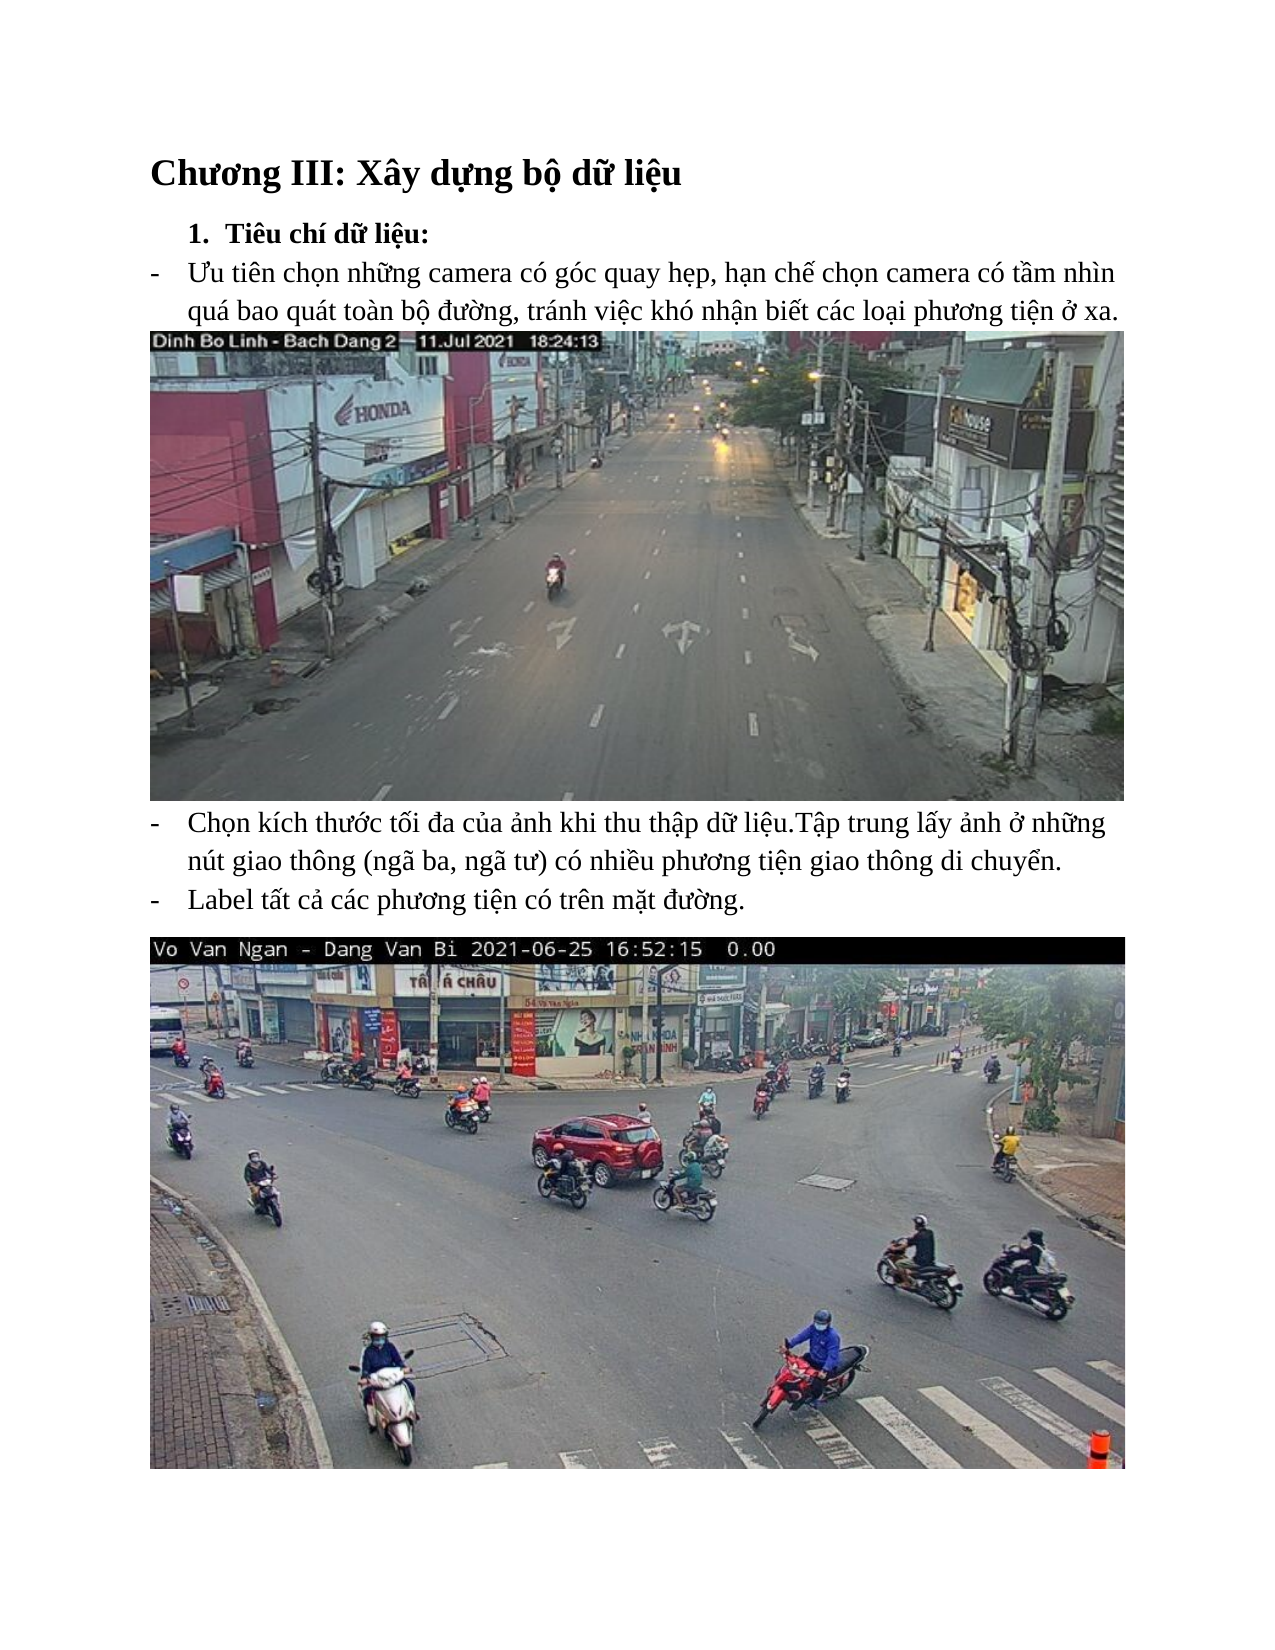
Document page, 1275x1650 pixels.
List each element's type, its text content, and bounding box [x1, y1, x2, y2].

text Chương III: Xây dựng bộ dữ liệu [150, 150, 1125, 193]
picture [150, 937, 1125, 1469]
list Tiêu chí dữ liệu: [187, 216, 1125, 250]
picture [150, 331, 1124, 801]
list Label tất cả các phương tiện có trên mặt đường. [150, 882, 1125, 915]
list Chọn kích thước tối đa của ảnh khi thu thập dữ liệu.Tập trung lấy ảnh ở những nút giao thông (ngã ba, ngã tư) có nhiều phương tiện giao thông di chuyển. [150, 805, 1125, 877]
list Ưu tiên chọn những camera có góc quay hẹp, hạn chế chọn camera có tầm nhìn quá bao quát toàn bộ đường, tránh việc khó nhận biết các loại phương tiện ở xa. [150, 255, 1125, 327]
